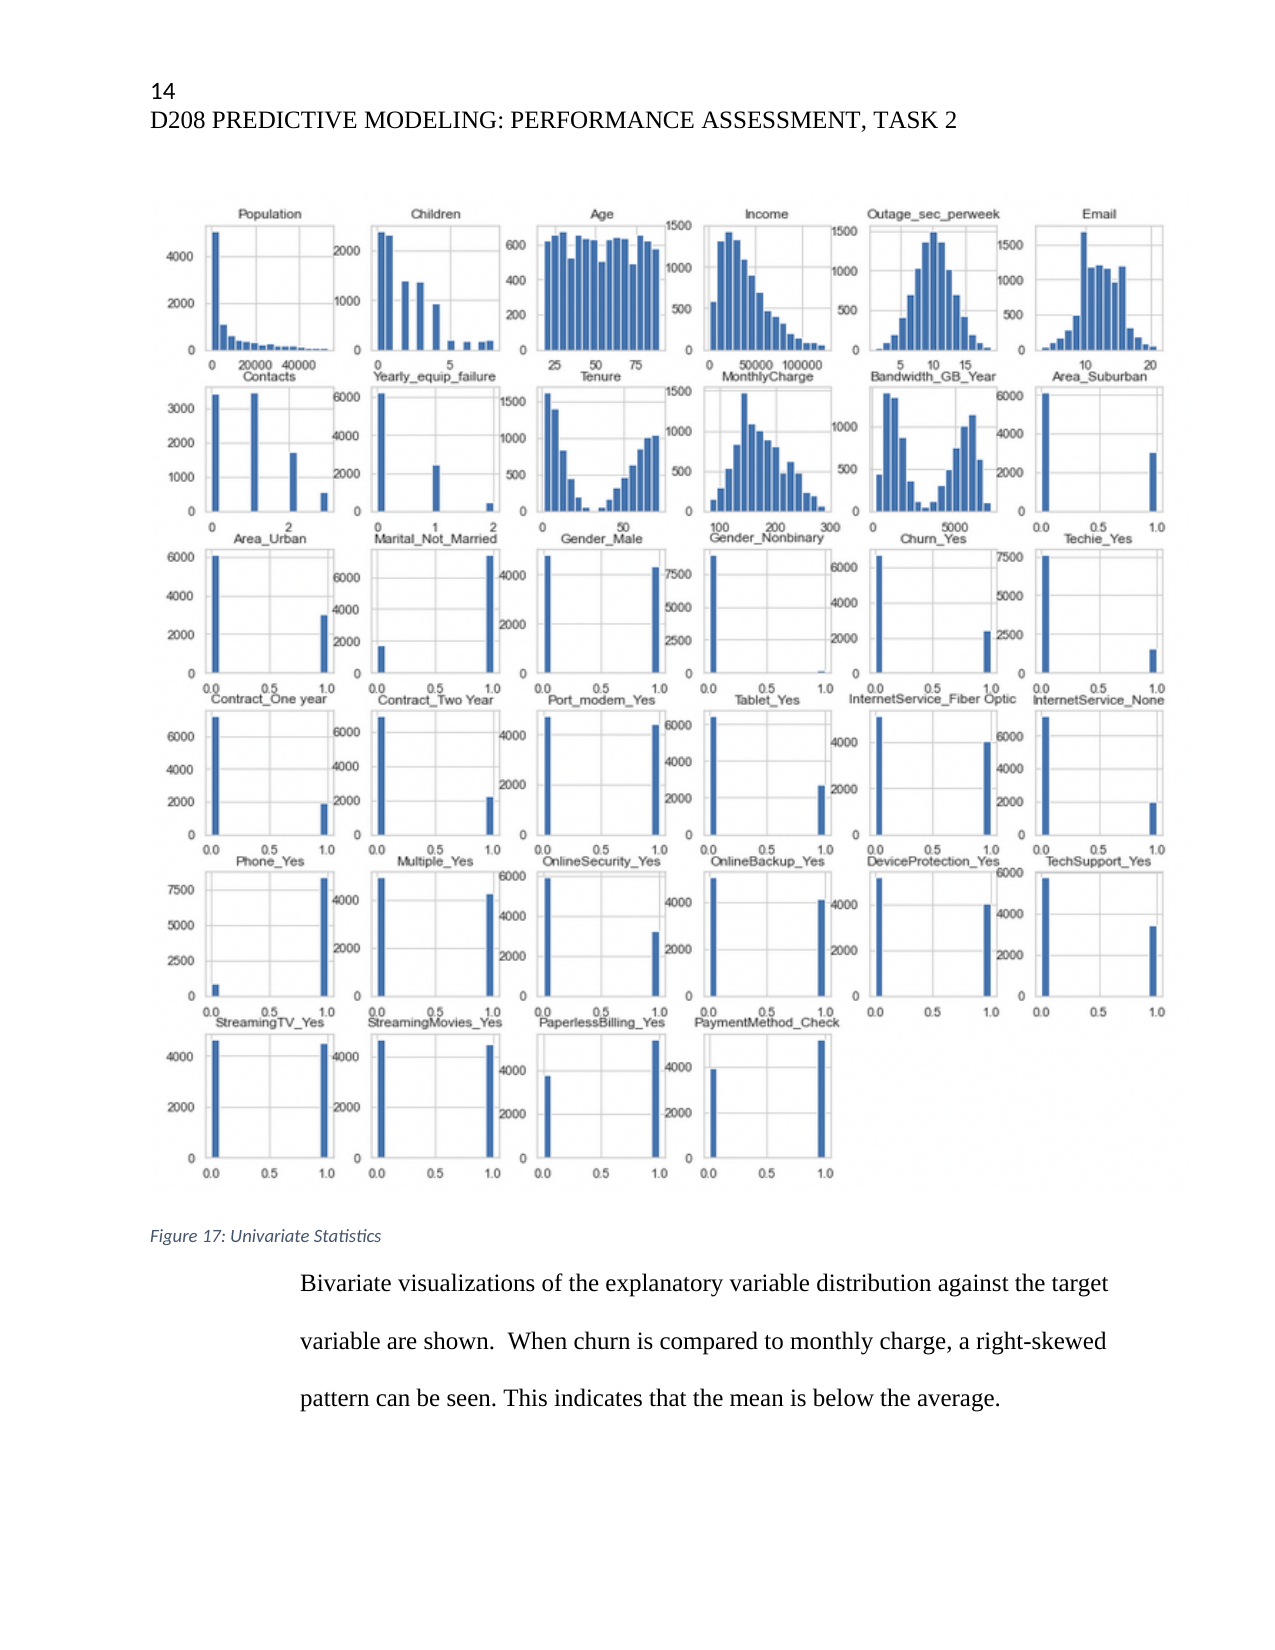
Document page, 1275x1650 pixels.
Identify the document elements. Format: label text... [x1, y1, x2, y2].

picture [150, 193, 1191, 1194]
list Bivariate visualizations of the explanatory variable distribution against the target variable are shown. When churn is compared to monthly charge, a right-skewed pattern can be seen. This indicates that the mean is below the average. [300, 1268, 1125, 1412]
